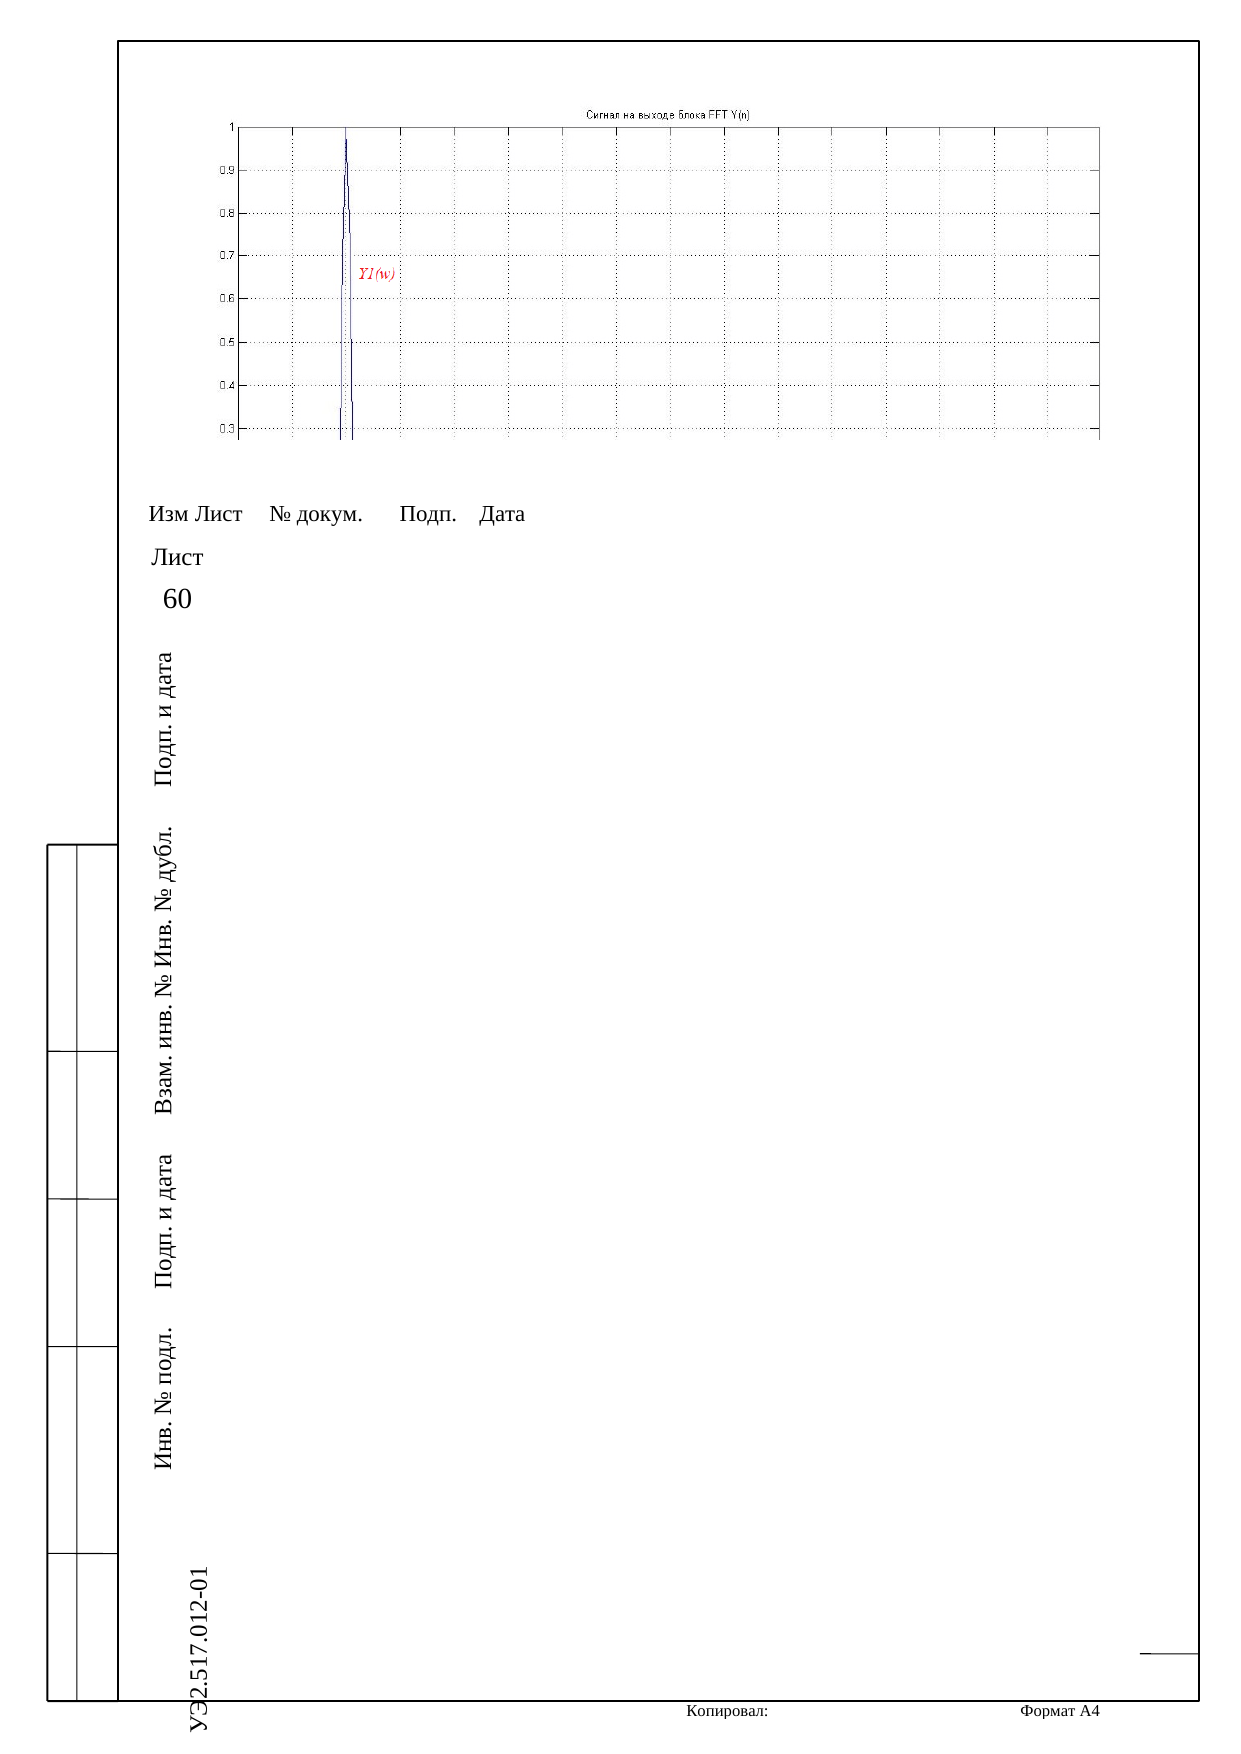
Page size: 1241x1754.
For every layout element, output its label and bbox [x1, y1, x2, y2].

picture [177, 88, 1152, 440]
